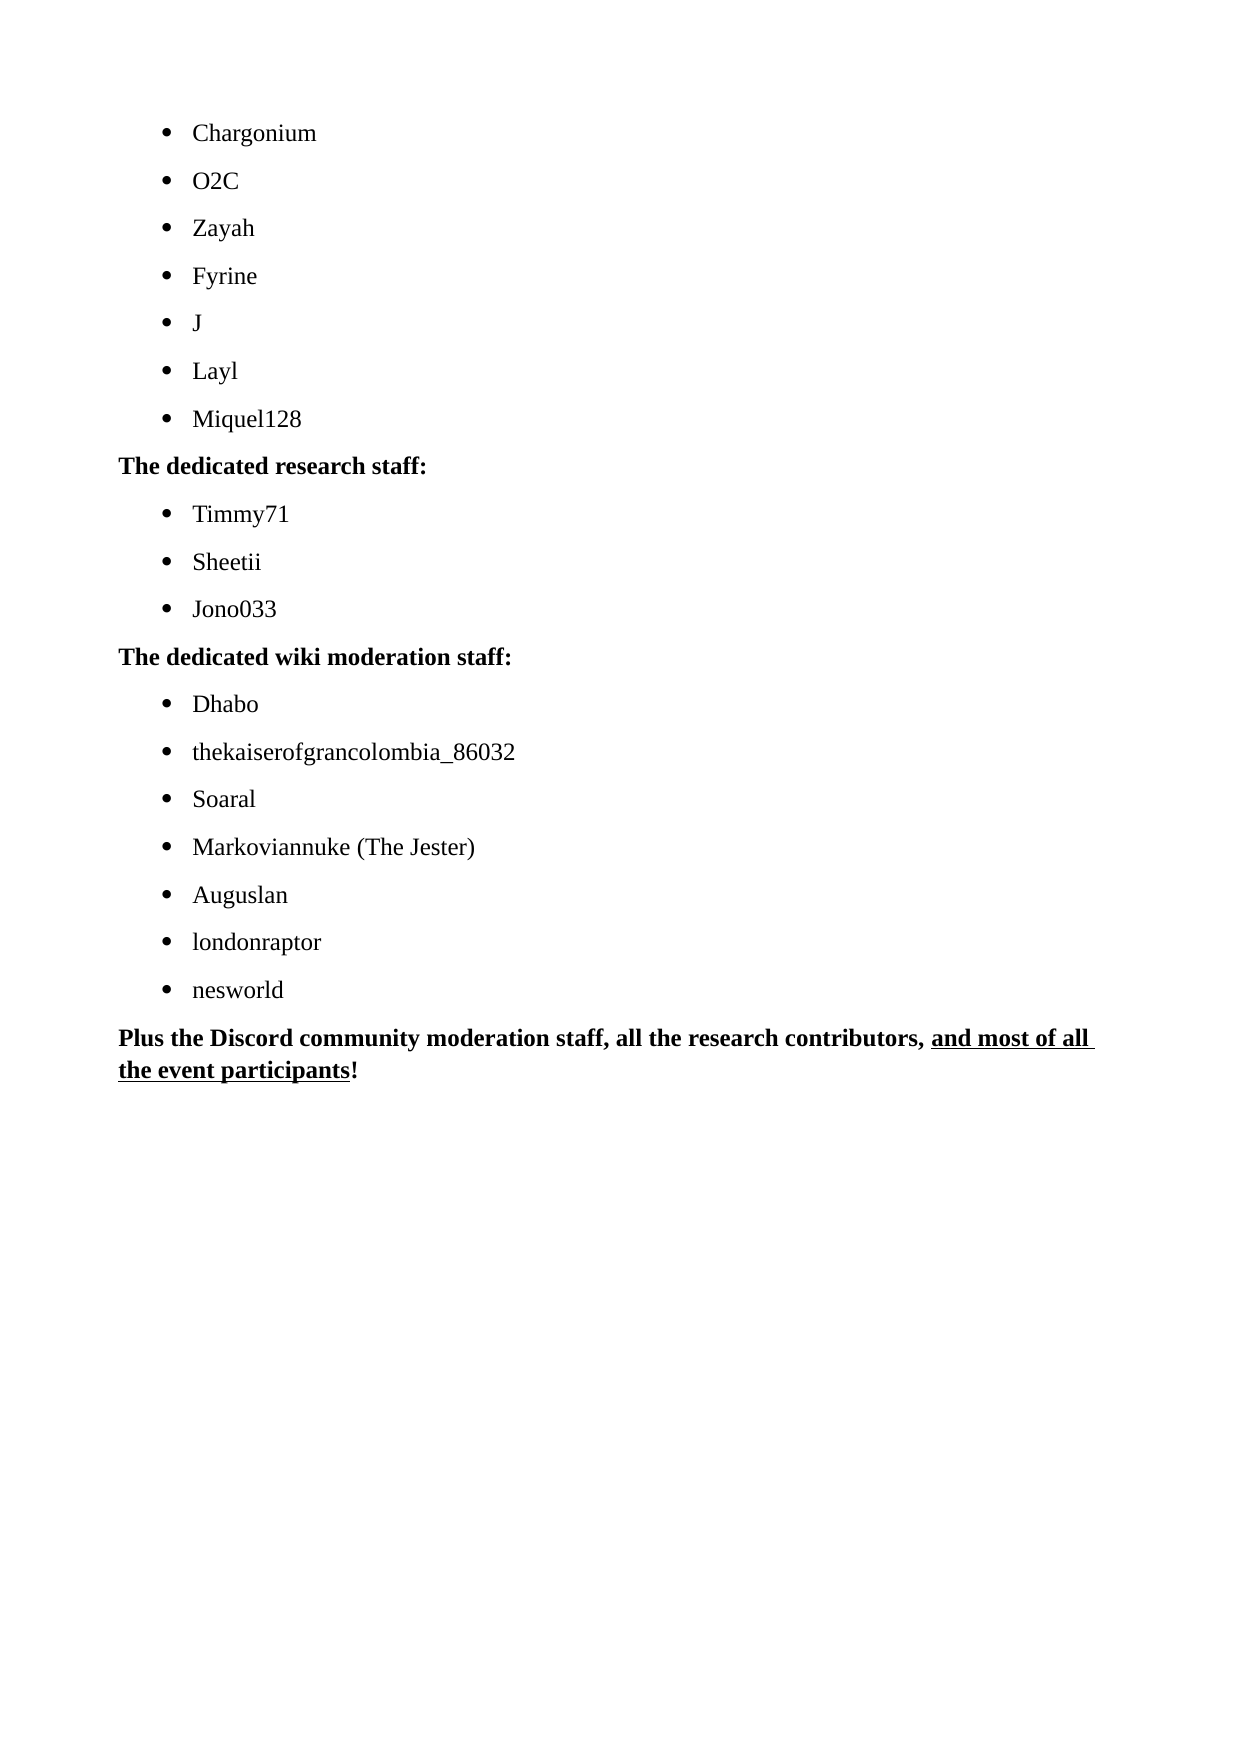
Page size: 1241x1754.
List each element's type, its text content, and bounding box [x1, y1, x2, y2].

list Markoviannuke (The Jester) [162, 832, 1122, 861]
list Timmy71 [162, 499, 1122, 528]
list O2C [162, 166, 1122, 194]
list Sheetii [162, 547, 1122, 575]
list Zayah [162, 213, 1122, 242]
list Jono033 [162, 594, 1122, 623]
list Chargonium [162, 118, 1122, 147]
list londonraptor [162, 927, 1122, 956]
list thekaiserofgrancolombia_86032 [162, 737, 1122, 766]
list Auguslan [162, 880, 1122, 908]
list Layl [162, 356, 1122, 385]
list Miquel128 [162, 404, 1122, 432]
list Fyrine [162, 261, 1122, 290]
list Dhabo [162, 689, 1122, 718]
list Soaral [162, 784, 1122, 813]
text The dedicated wiki moderation staff: [118, 642, 1122, 671]
list J [162, 308, 1122, 337]
list nesworld [162, 975, 1122, 1004]
text The dedicated research staff: [118, 451, 1122, 480]
text Plus the Discord community moderation staff, all the research contributors, and most of all the event participants! [118, 1023, 1122, 1084]
